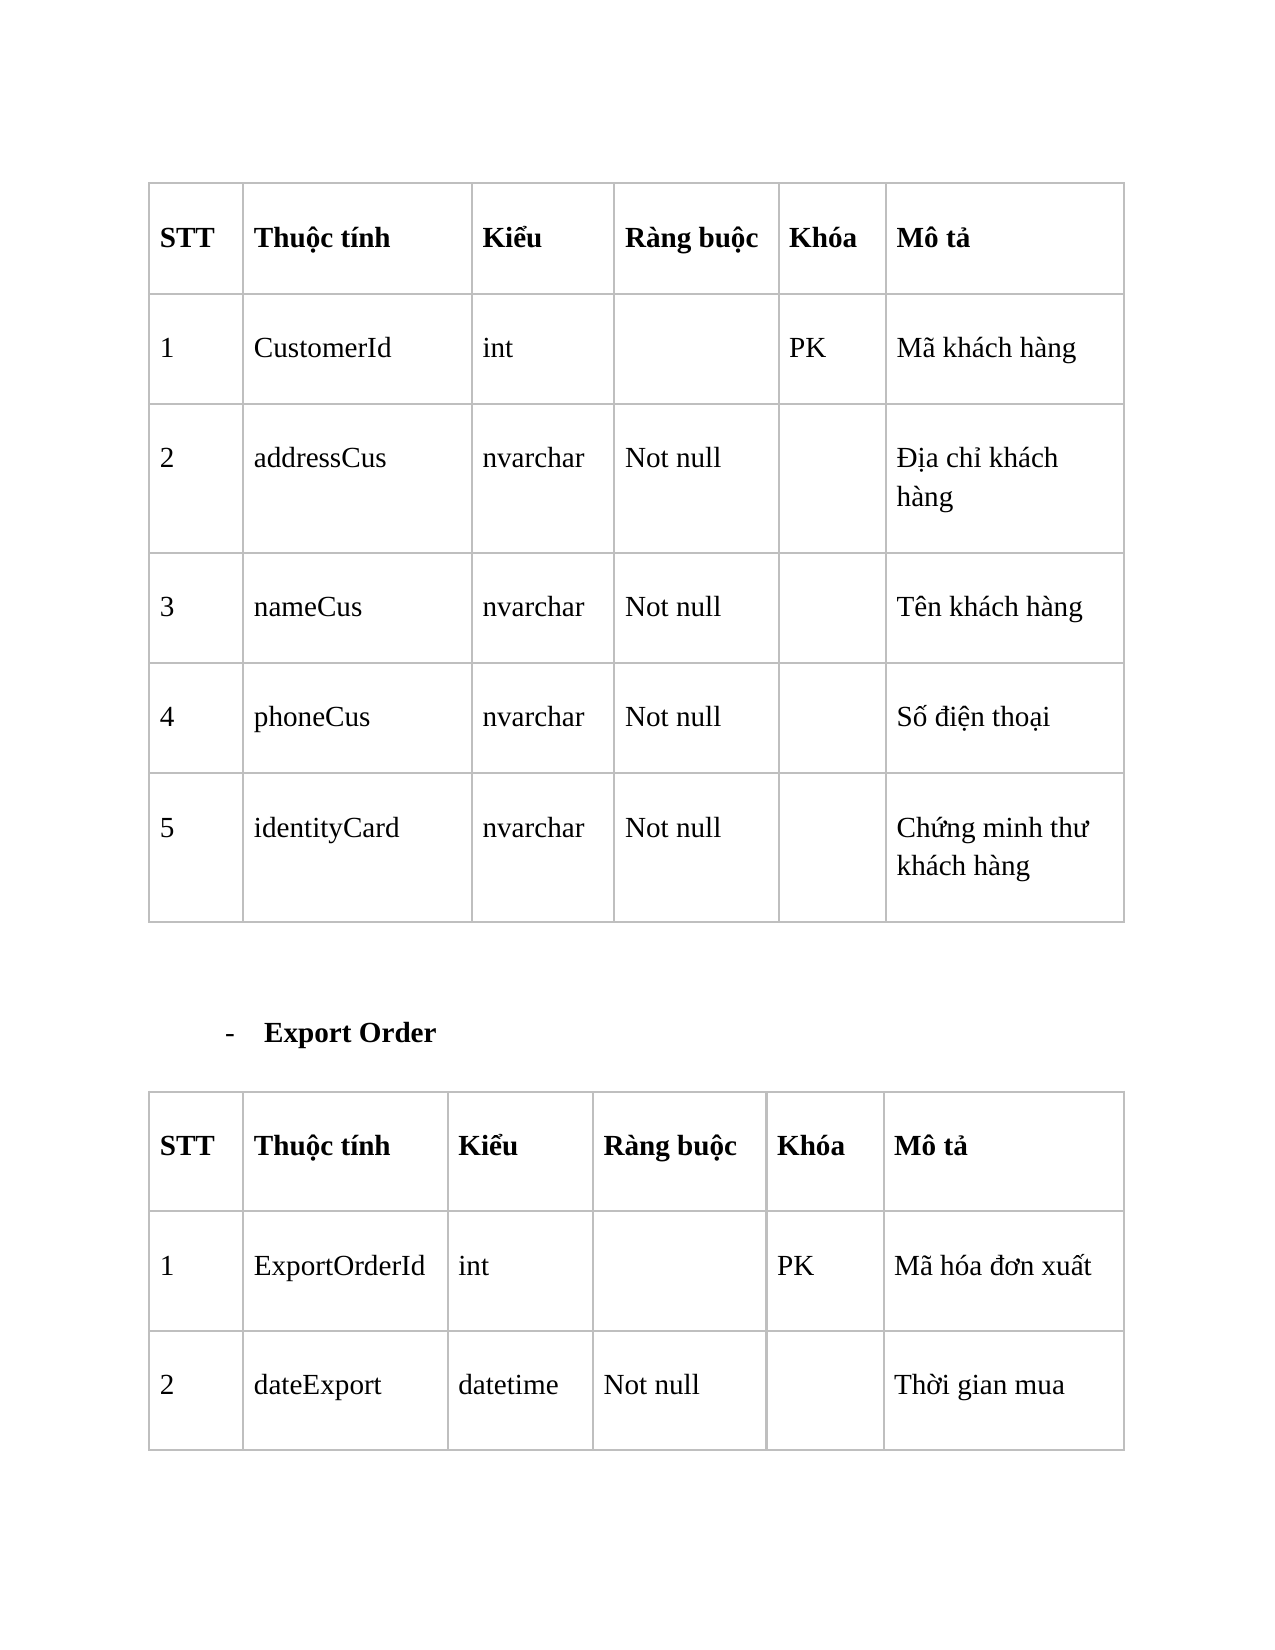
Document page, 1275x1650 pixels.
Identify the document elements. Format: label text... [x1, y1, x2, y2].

table_cell Tên khách hàng [887, 554, 1123, 662]
table_cell CustomerId [244, 295, 471, 403]
table_cell Chứng minh thư khách hàng [887, 774, 1123, 921]
table_cell nvarchar [473, 664, 613, 772]
table_cell Địa chỉ khách hàng [887, 405, 1123, 552]
table_cell 5 [150, 774, 242, 921]
table_cell Mã hóa đơn xuất [885, 1212, 1123, 1330]
table_cell datetime [449, 1332, 592, 1449]
table_header Khóa [768, 1093, 883, 1210]
table_cell 2 [150, 1332, 242, 1449]
table_cell dateExport [244, 1332, 447, 1449]
table_cell Not null [594, 1332, 765, 1449]
table_cell PK [780, 295, 885, 403]
table_cell Not null [615, 405, 778, 552]
table_cell Số điện thoại [887, 664, 1123, 772]
table_header Thuộc tính [244, 184, 471, 292]
table_header Ràng buộc [594, 1093, 765, 1210]
table_cell Not null [615, 774, 778, 921]
table_cell [780, 774, 885, 921]
table_cell nvarchar [473, 554, 613, 662]
table_header STT [150, 184, 242, 292]
text - Export Order [225, 1015, 1125, 1049]
table_cell nvarchar [473, 774, 613, 921]
table_cell Not null [615, 554, 778, 662]
table_cell [768, 1332, 883, 1449]
table_cell 2 [150, 405, 242, 552]
table_cell addressCus [244, 405, 471, 552]
table_cell identityCard [244, 774, 471, 921]
table_header Kiểu [449, 1093, 592, 1210]
table_header Mô tả [885, 1093, 1123, 1210]
table_cell phoneCus [244, 664, 471, 772]
table_header Mô tả [887, 184, 1123, 292]
table_cell [780, 405, 885, 552]
table_cell int [473, 295, 613, 403]
table_cell PK [768, 1212, 883, 1330]
table_cell 3 [150, 554, 242, 662]
table_header Kiểu [473, 184, 613, 292]
table_cell Thời gian mua [885, 1332, 1123, 1449]
table_header Thuộc tính [244, 1093, 447, 1210]
table_cell int [449, 1212, 592, 1330]
table_cell [615, 295, 778, 403]
table_cell nameCus [244, 554, 471, 662]
table_cell Mã khách hàng [887, 295, 1123, 403]
table_cell 4 [150, 664, 242, 772]
table_cell Not null [615, 664, 778, 772]
table_cell [780, 554, 885, 662]
table_cell [594, 1212, 765, 1330]
table_header Khóa [780, 184, 885, 292]
table_header Ràng buộc [615, 184, 778, 292]
table_cell 1 [150, 1212, 242, 1330]
table_cell ExportOrderId [244, 1212, 447, 1330]
table_cell nvarchar [473, 405, 613, 552]
table_header STT [150, 1093, 242, 1210]
table_cell 1 [150, 295, 242, 403]
table_cell [780, 664, 885, 772]
